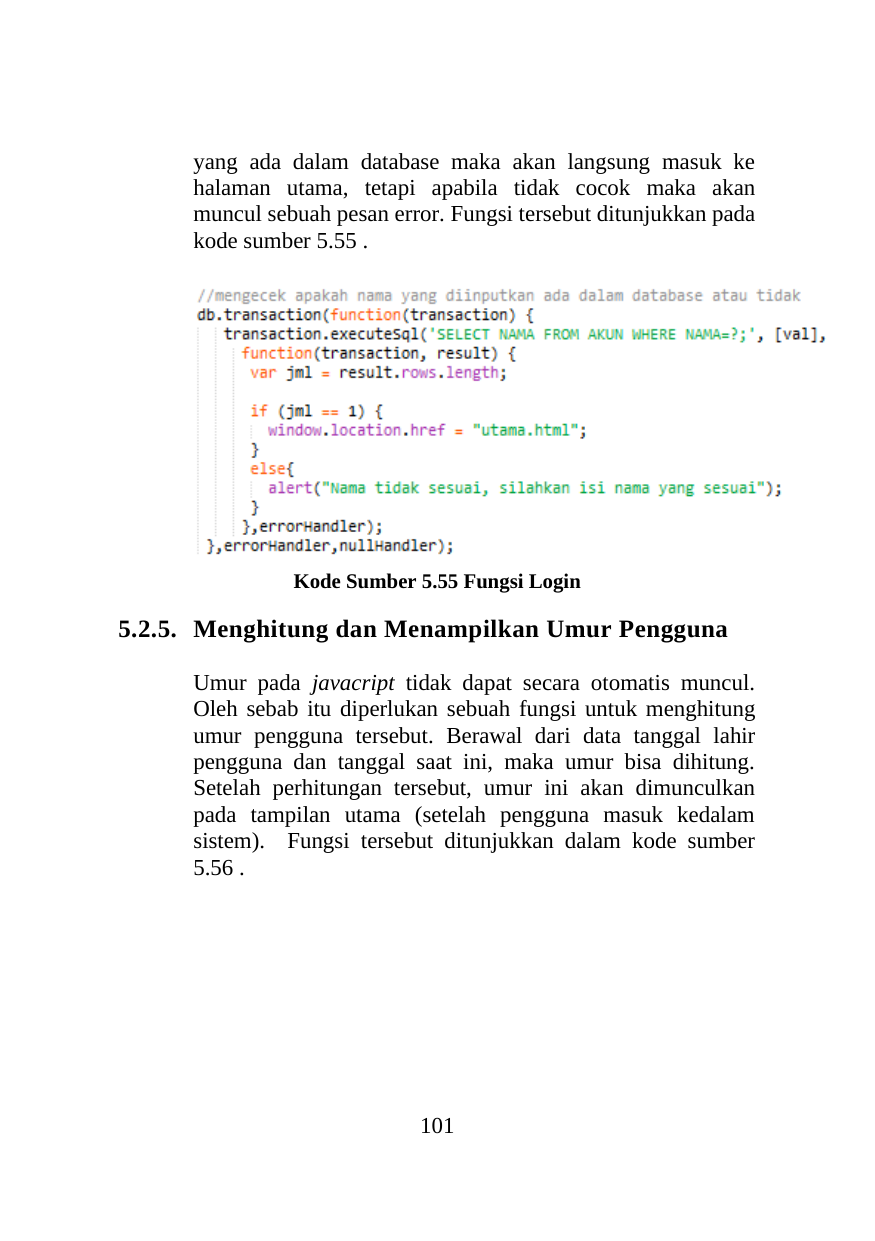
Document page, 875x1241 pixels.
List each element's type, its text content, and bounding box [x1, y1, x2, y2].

text Kode Sumber 5.55 Fungsi Login [118, 569, 756, 593]
picture [193, 279, 832, 569]
subtitle Menghitung dan Menampilkan Umur Pengguna [118, 614, 756, 643]
text Umur pada javacript tidak dapat secara otomatis muncul. Oleh sebab itu diperlukan sebuah fungsi untuk menghitung umur pengguna tersebut. Berawal dari data tanggal lahir pengguna dan tanggal saat ini, maka umur bisa dihitung. Setelah perhitungan tersebut, umur ini akan dimunculkan pada tampilan utama (setelah pengguna masuk kedalam sistem). Fungsi tersebut ditunjukkan dalam kode sumber 5.56 . [193, 669, 756, 880]
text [193, 148, 756, 253]
